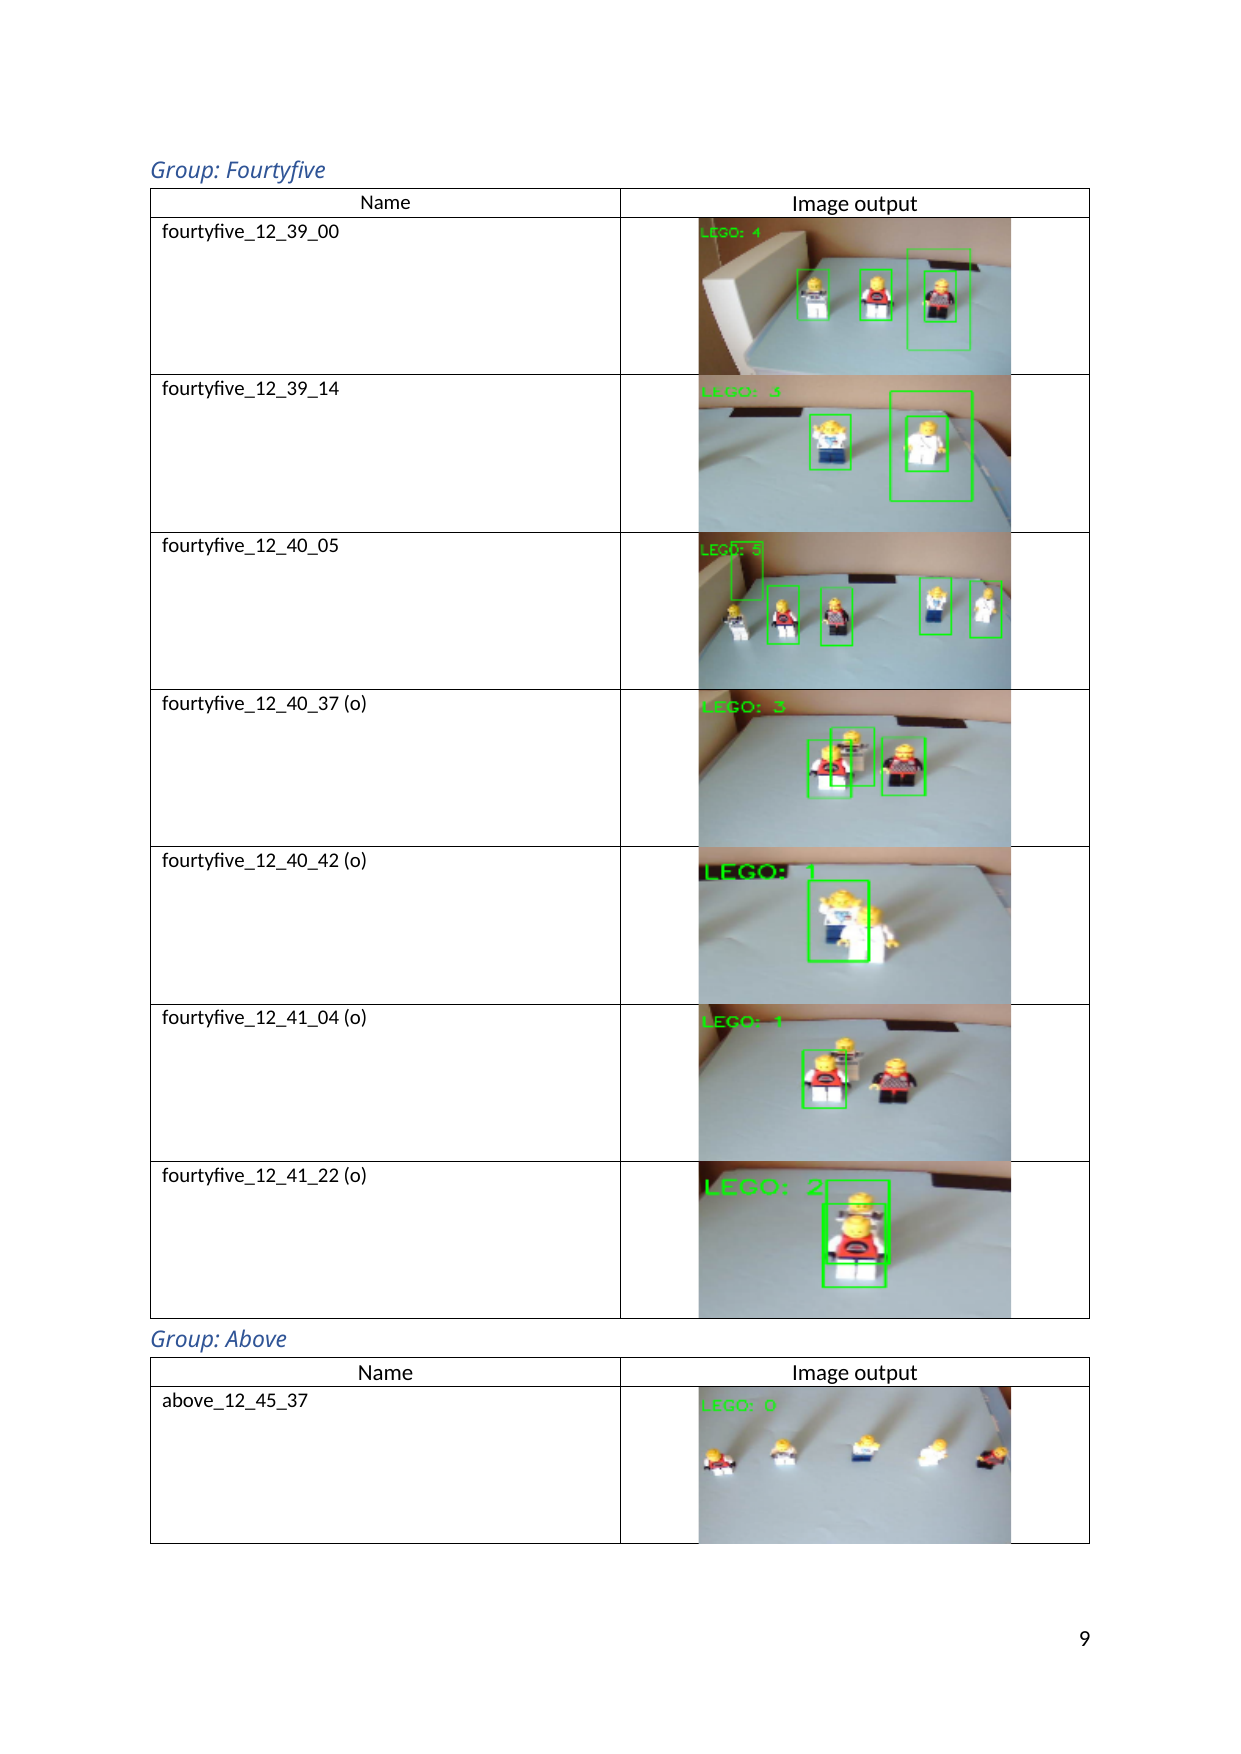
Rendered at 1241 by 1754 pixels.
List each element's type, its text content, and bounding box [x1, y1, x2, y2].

table_cell above_12_45_37 [151, 1387, 620, 1543]
table_cell fourtyfive_12_39_14 [151, 375, 620, 532]
table_cell fourtyfive_12_40_05 [151, 533, 620, 689]
subtitle Group: Fourtyfive [150, 154, 1090, 185]
table_cell [621, 1005, 698, 1161]
table_cell [1012, 690, 1089, 846]
table_cell fourtyfive_12_40_37 (o) [151, 690, 620, 846]
table_cell fourtyfive_12_41_04 (o) [151, 1005, 620, 1161]
table_cell fourtyfive_12_39_00 [151, 218, 620, 374]
table_cell fourtyfive_12_40_42 (o) [151, 847, 620, 1003]
table_cell [621, 375, 698, 532]
table_cell [621, 690, 698, 846]
table_cell [621, 1387, 698, 1543]
table_cell [1012, 218, 1089, 374]
table_cell [1012, 1162, 1089, 1318]
picture [698, 1387, 1012, 1544]
table_cell [1012, 533, 1089, 689]
picture [698, 690, 1012, 1318]
table_header Name [151, 189, 620, 217]
table_cell [1012, 847, 1089, 1003]
subtitle Group: Above [150, 1323, 1090, 1354]
picture [698, 218, 1012, 689]
table_header Image output [621, 1358, 1089, 1386]
table_cell [621, 847, 698, 1003]
table_cell [621, 533, 698, 689]
table_header Image output [621, 189, 1089, 217]
table_header Name [151, 1358, 620, 1386]
table_cell [1012, 1005, 1089, 1161]
table_cell [1012, 375, 1089, 532]
table_cell [621, 1162, 698, 1318]
table_cell fourtyfive_12_41_22 (o) [151, 1162, 620, 1318]
table_cell [1012, 1387, 1089, 1543]
table_cell [621, 218, 698, 374]
